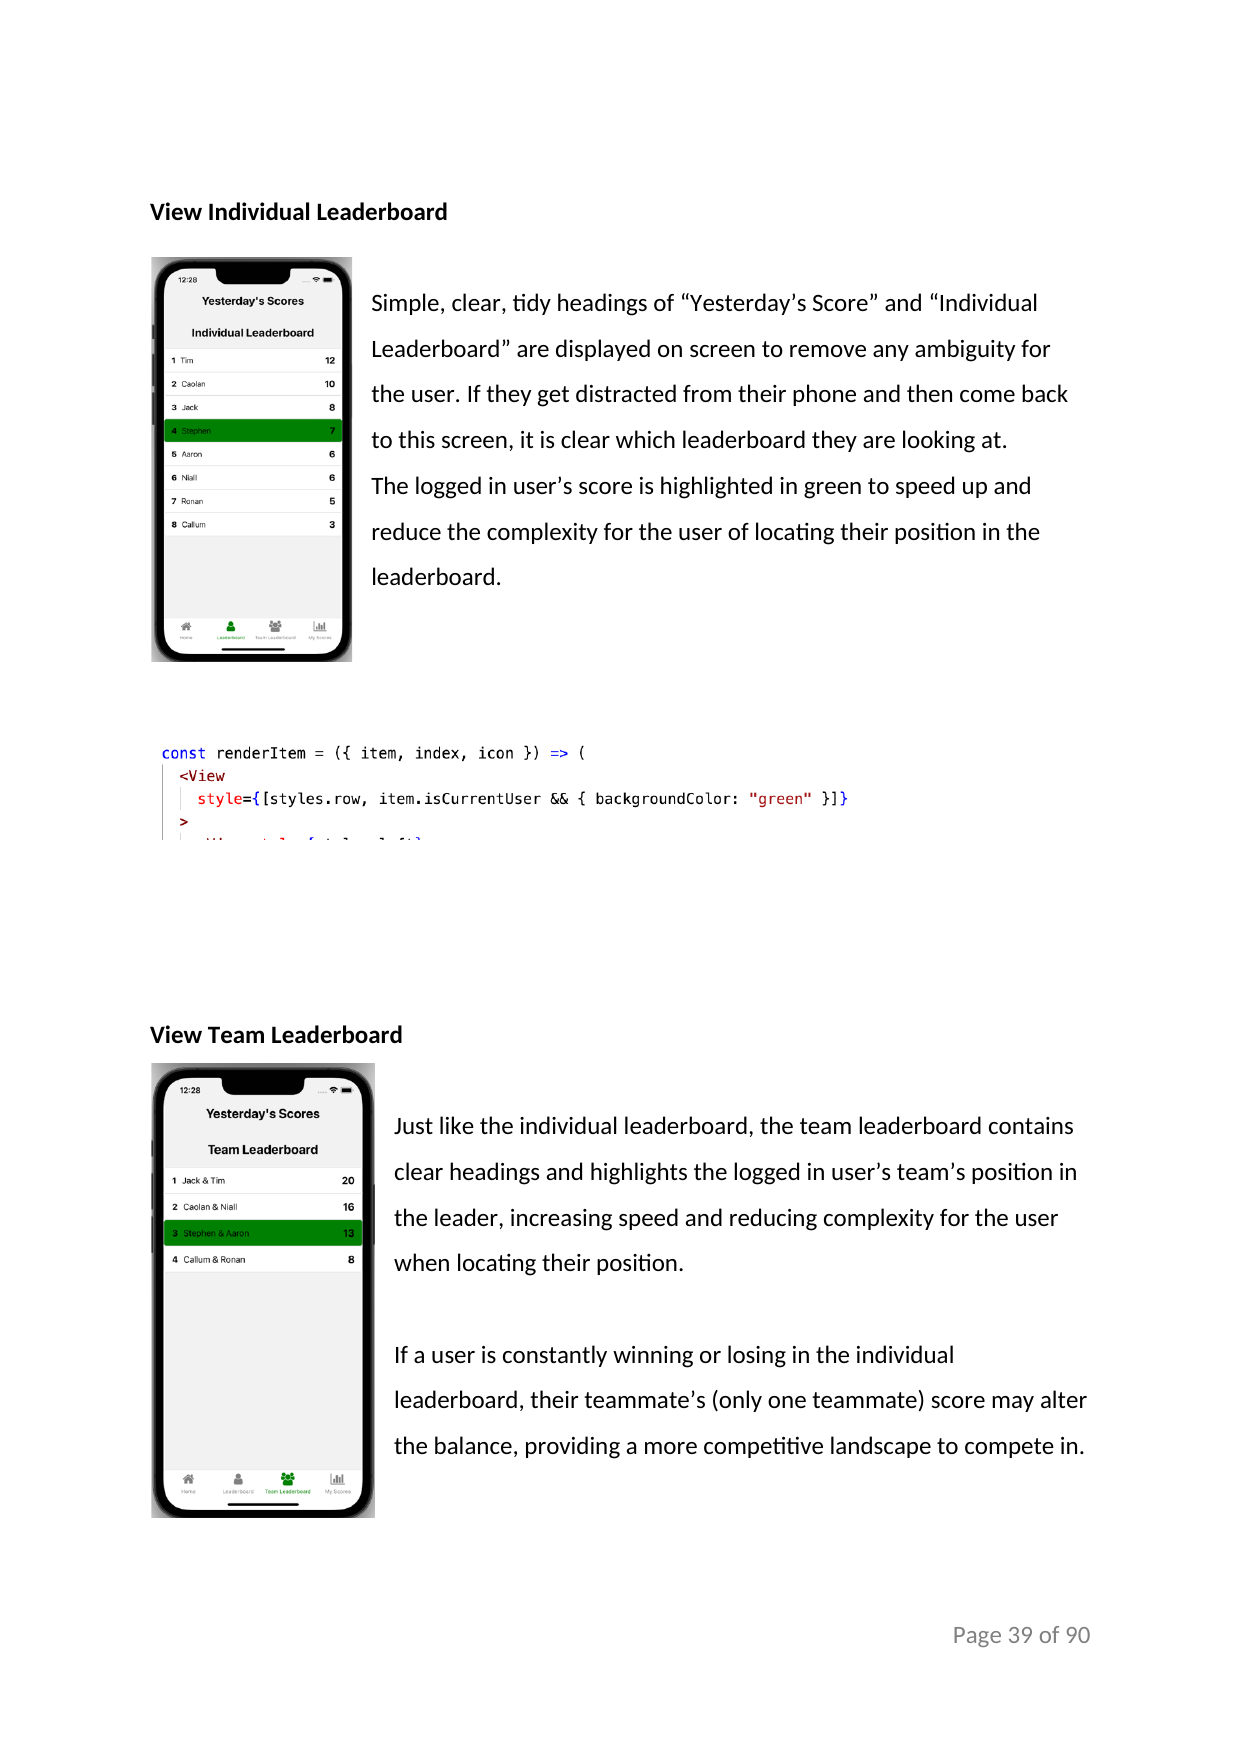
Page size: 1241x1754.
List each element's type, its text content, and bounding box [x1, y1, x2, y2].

text Simple, clear, tidy headings of “Yesterday’s Score” and “Individual Leaderboard” are displayed on screen to remove any ambiguity for the user. If they get distracted from their phone and then come back to this screen, it is clear which leaderboard they are looking at. [352, 287, 1090, 455]
text Just like the individual leaderboard, the team leaderboard contains clear headings and highlights the logged in user’s team’s position in the leader, increasing speed and reducing complexity for the user when locating their position. [375, 1110, 1090, 1278]
picture [150, 257, 352, 659]
text View Team Leaderboard [150, 1019, 1090, 1049]
text If a user is constantly winning or losing in the individual leaderboard, their teammate’s (only one teammate) score may alter the balance, providing a more competitive landscape to compete in. [375, 1339, 1090, 1461]
picture [150, 737, 851, 840]
text View Individual Leaderboard [150, 196, 1090, 226]
text The logged in user’s score is highlighted in green to speed up and reduce the complexity for the user of locating their position in the leaderboard. [352, 470, 1090, 592]
picture [150, 1063, 375, 1516]
